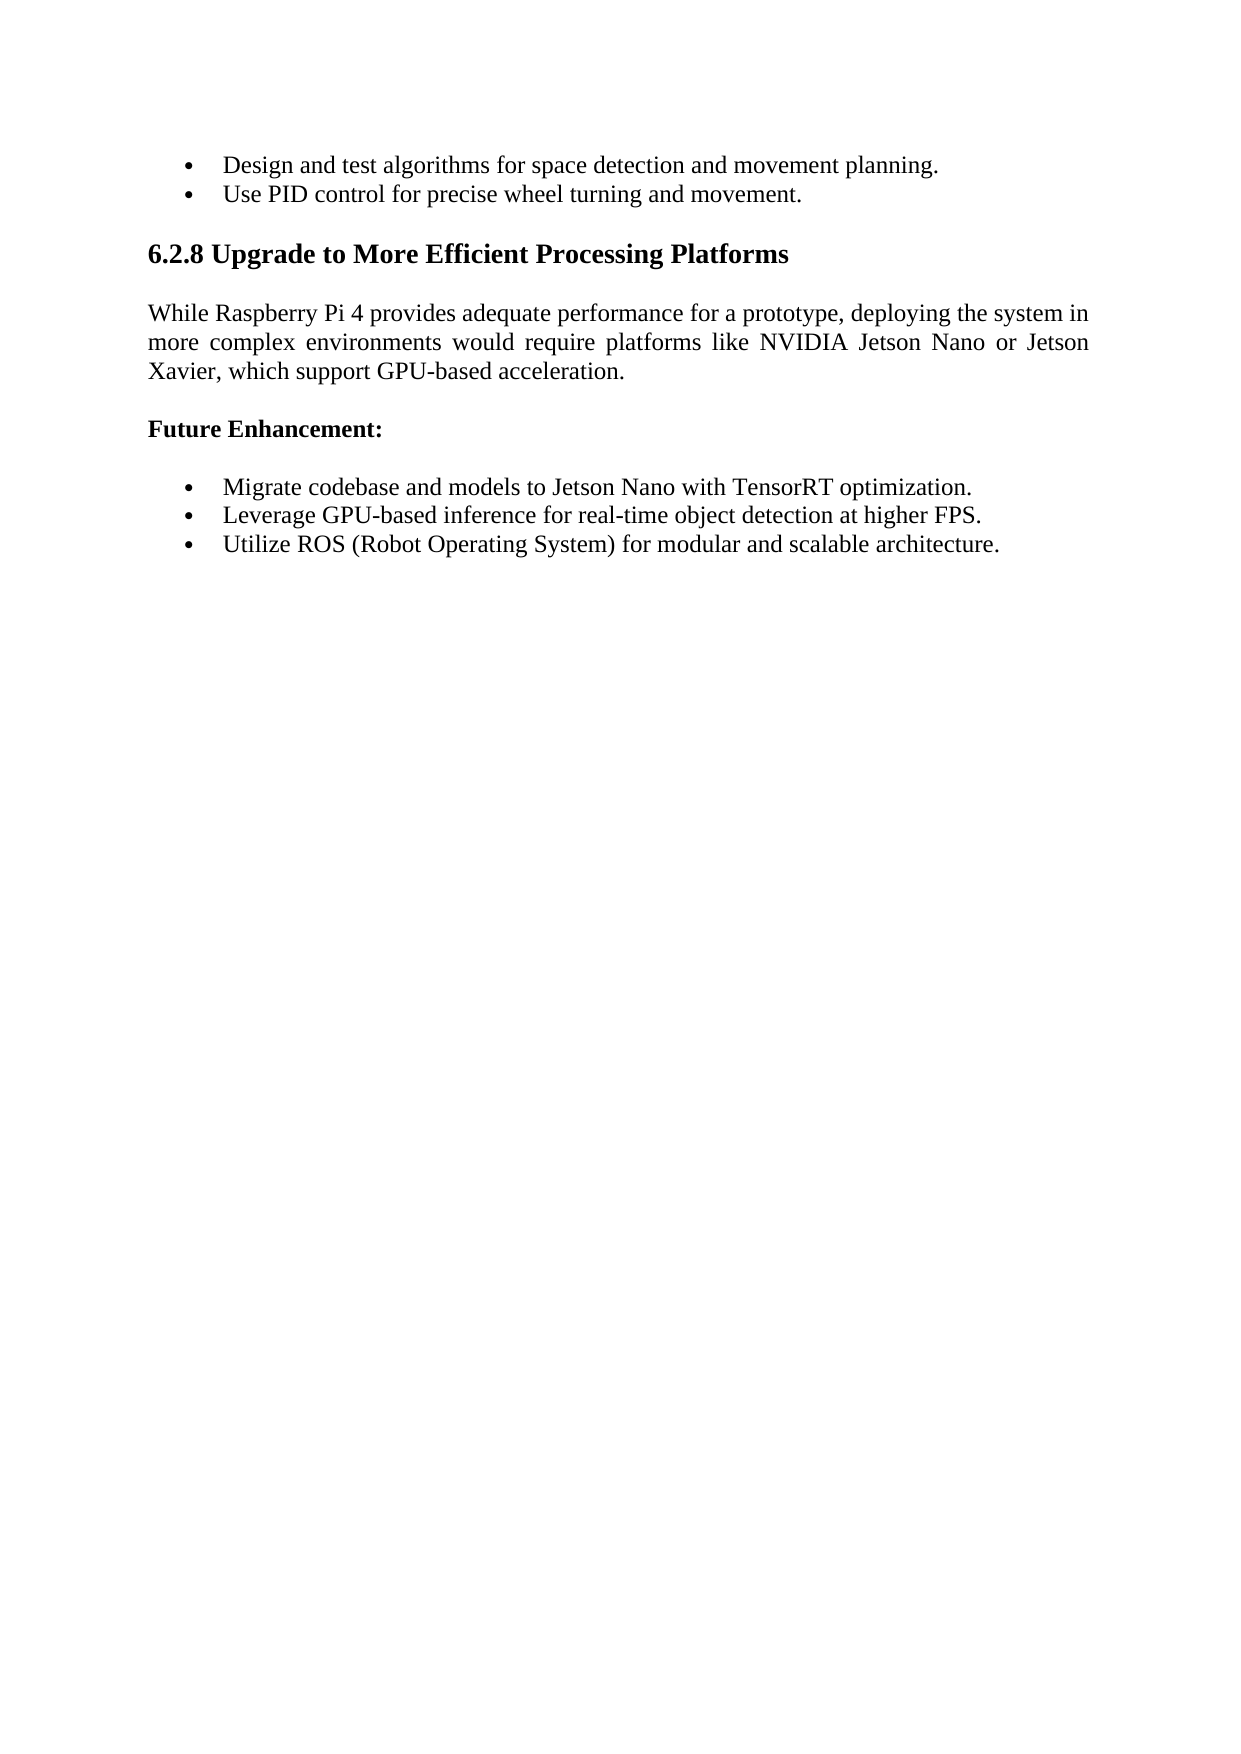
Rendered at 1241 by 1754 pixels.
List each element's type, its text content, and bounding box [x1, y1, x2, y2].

list Design and test algorithms for space detection and movement planning. [185, 150, 1090, 179]
list Use PID control for precise wheel turning and movement. [185, 179, 1090, 207]
list Utilize ROS (Robot Operating System) for modular and scalable architecture. [185, 529, 1090, 558]
list Leverage GPU-based inference for real-time object detection at higher FPS. [185, 500, 1090, 529]
text 6.2.8 Upgrade to More Efficient Processing Platforms [148, 237, 1090, 269]
list Migrate codebase and models to Jetson Nano with TensorRT optimization. [185, 472, 1090, 500]
text Future Enhancement: [148, 414, 1090, 442]
text While Raspberry Pi 4 provides adequate performance for a prototype, deploying the system in more complex environments would require platforms like NVIDIA Jetson Nano or Jetson Xavier, which support GPU-based acceleration. [148, 298, 1090, 384]
